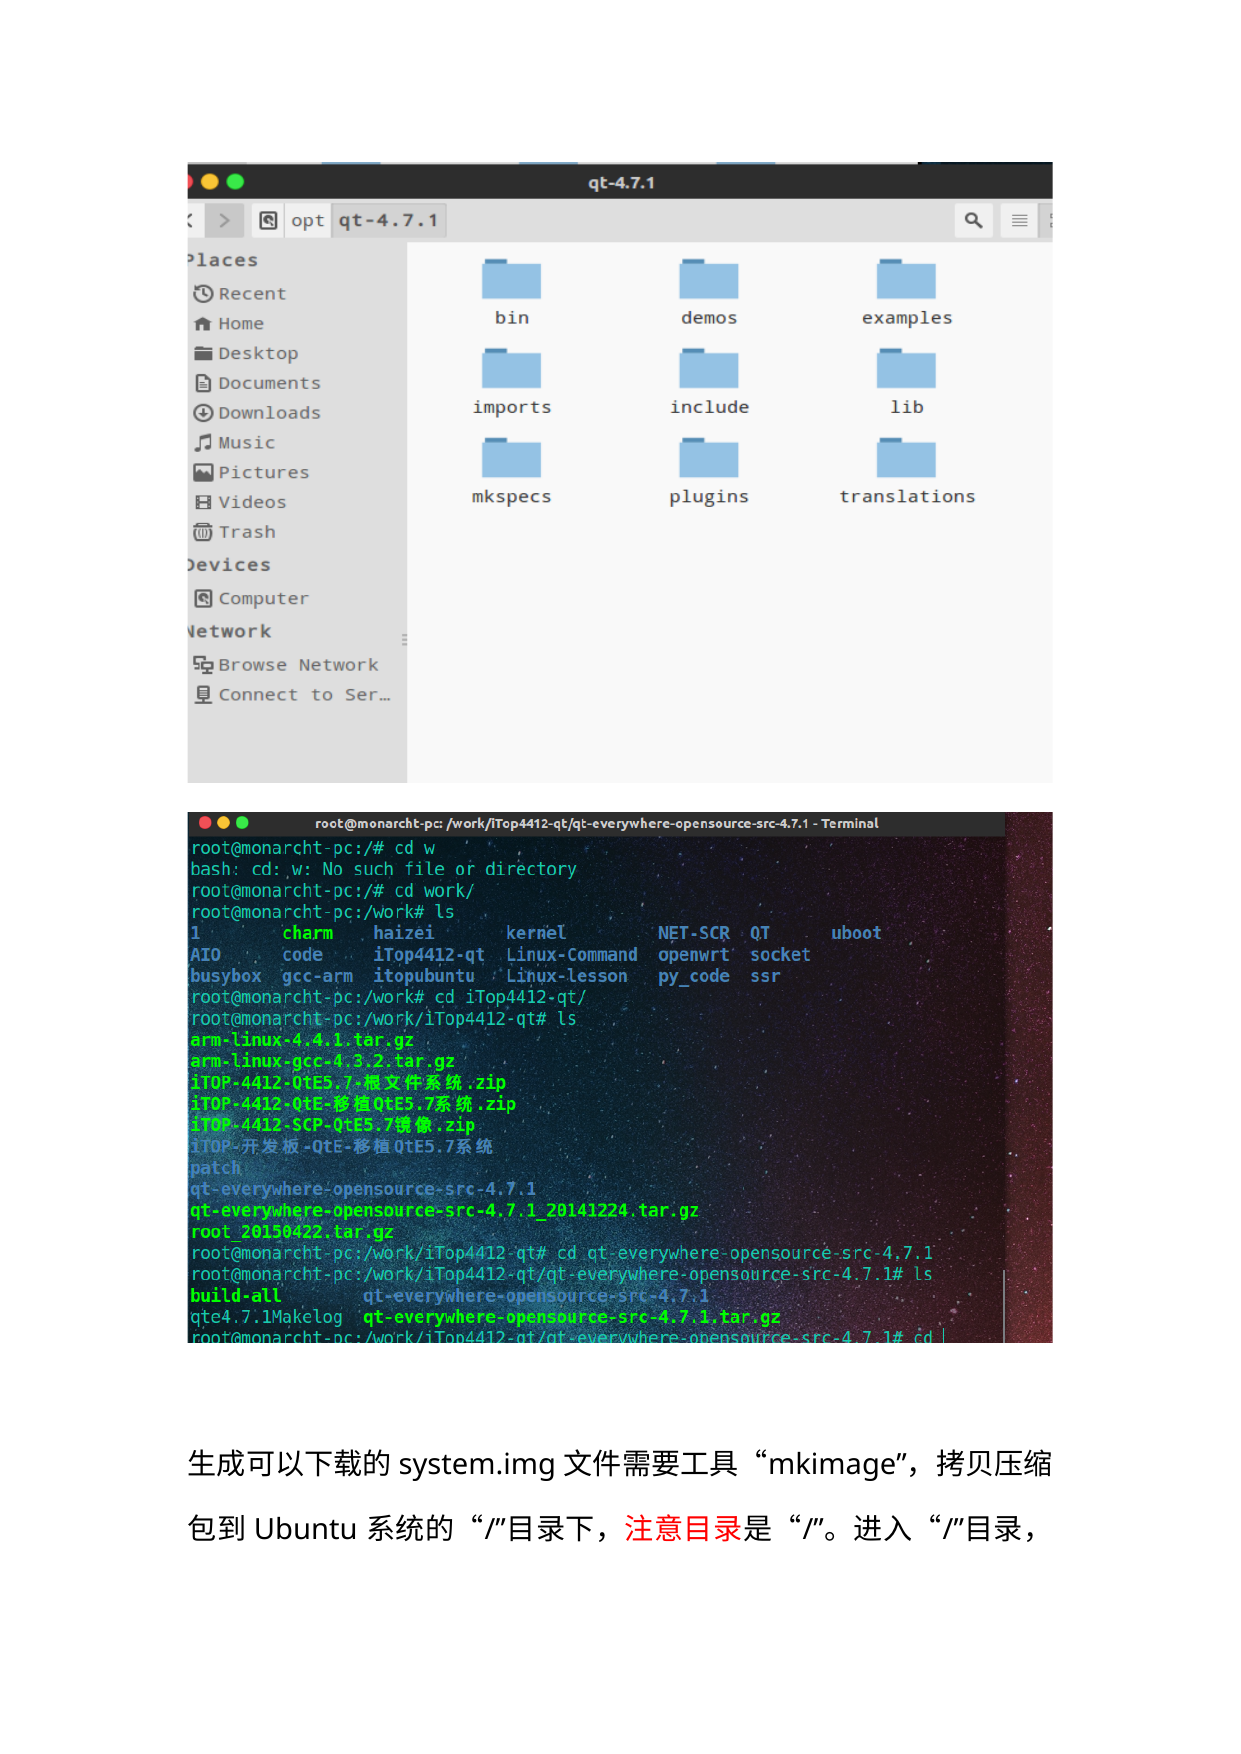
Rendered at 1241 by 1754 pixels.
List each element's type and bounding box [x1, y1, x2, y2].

text [187, 1429, 1053, 1559]
picture [187, 812, 1053, 1343]
picture [187, 162, 1053, 783]
